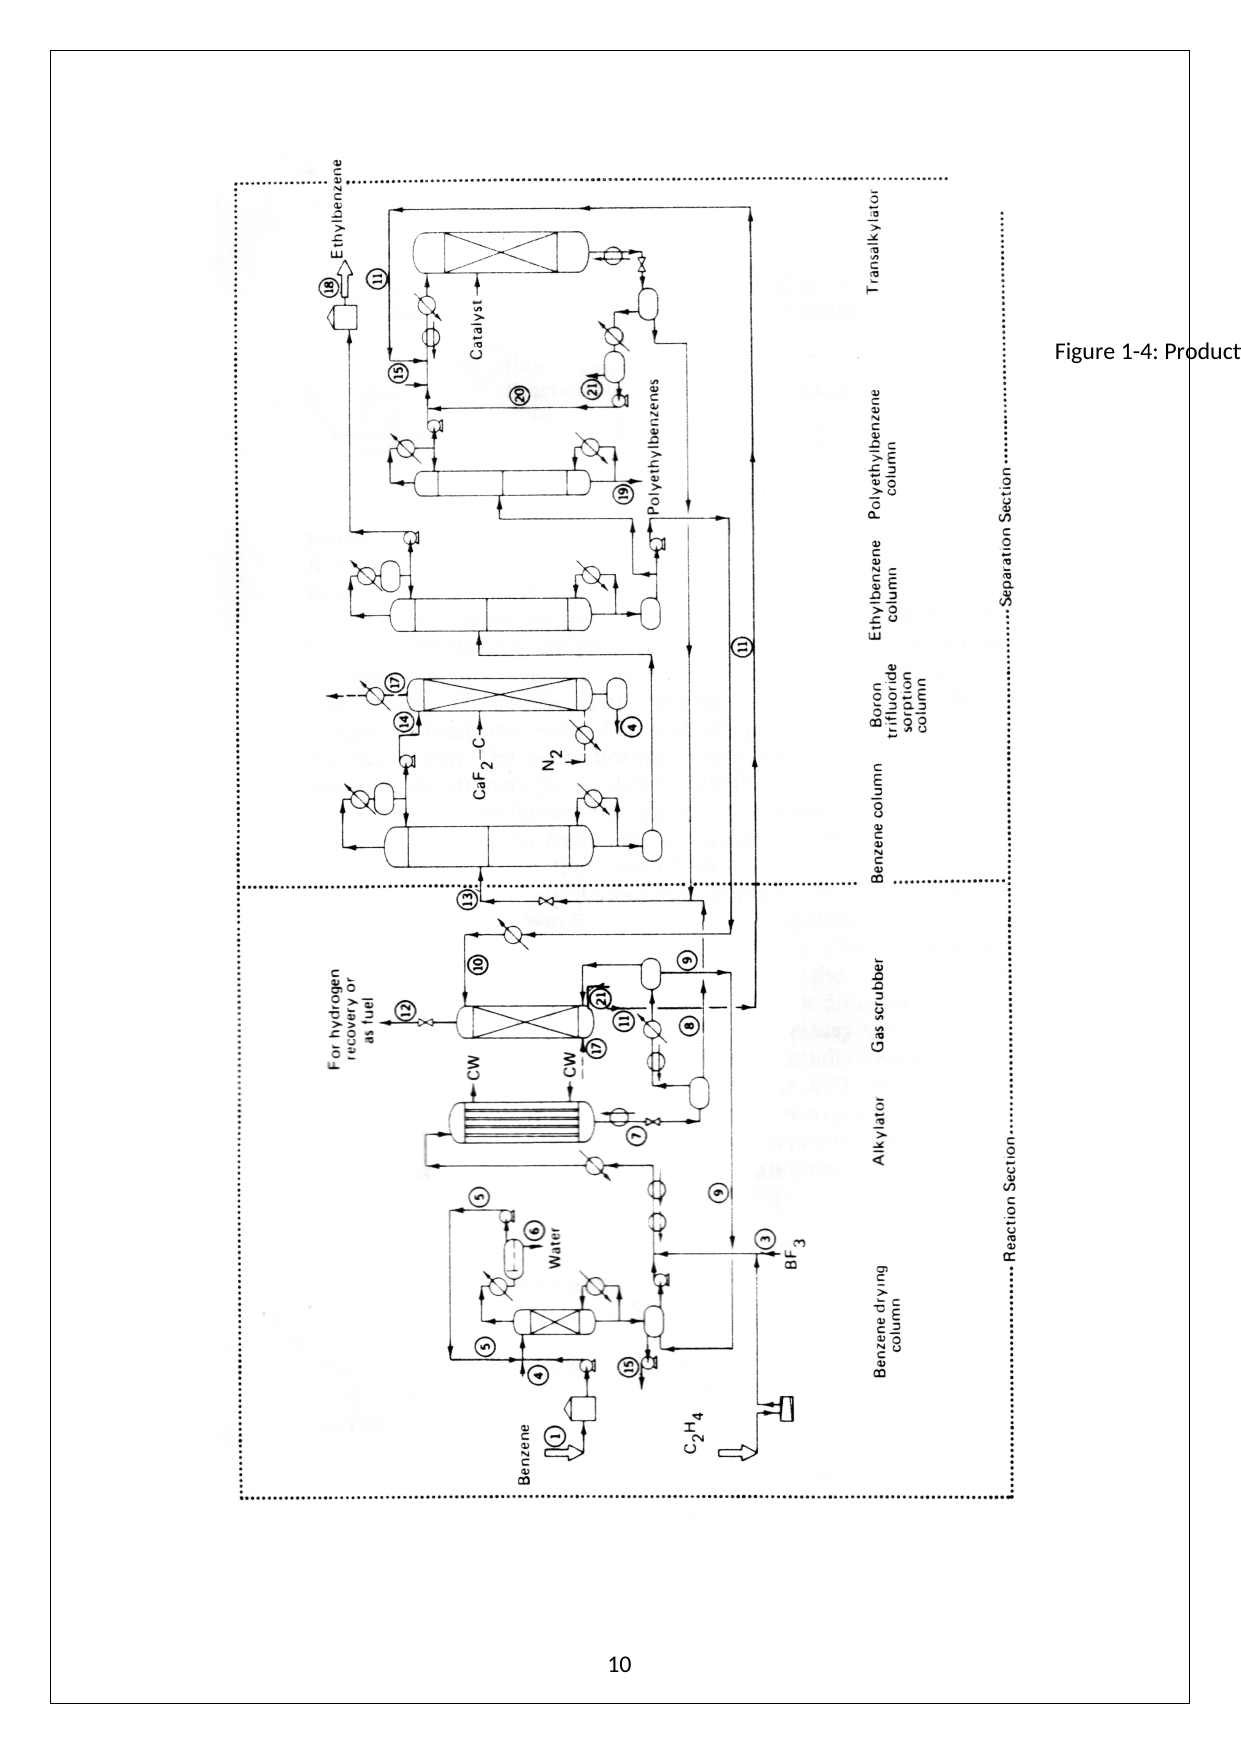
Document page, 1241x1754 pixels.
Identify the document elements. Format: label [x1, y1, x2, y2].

picture [210, 149, 1034, 1517]
